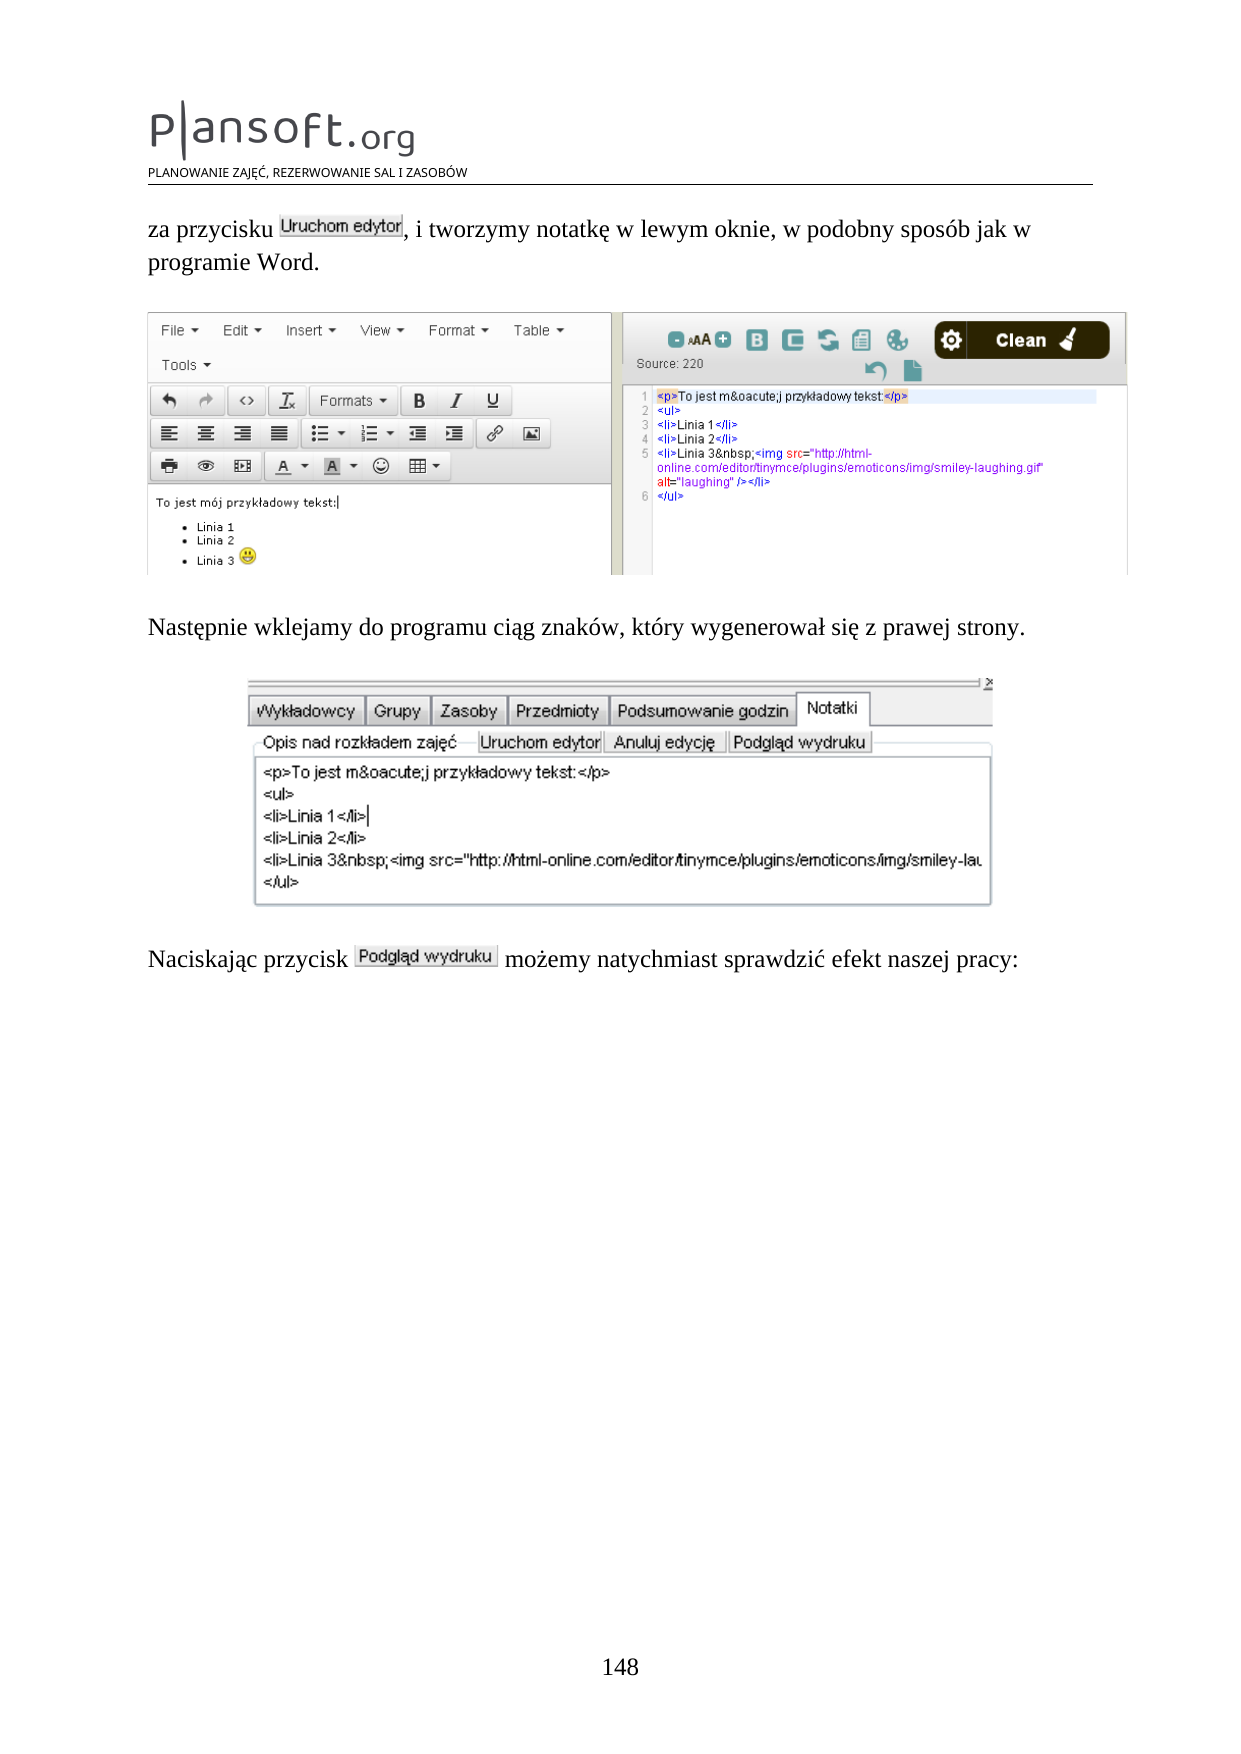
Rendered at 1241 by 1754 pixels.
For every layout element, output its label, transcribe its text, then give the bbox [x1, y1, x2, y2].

picture [247, 678, 993, 907]
text Naciskając przycisk możemy natychmiast sprawdzić efekt naszej pracy: [148, 944, 1093, 972]
picture [354, 945, 499, 967]
picture [279, 213, 403, 237]
text Następnie wklejamy do programu ciąg znaków, który wygenerował się z prawej strony. [148, 612, 1093, 641]
picture [147, 73, 418, 165]
picture [147, 312, 1128, 575]
